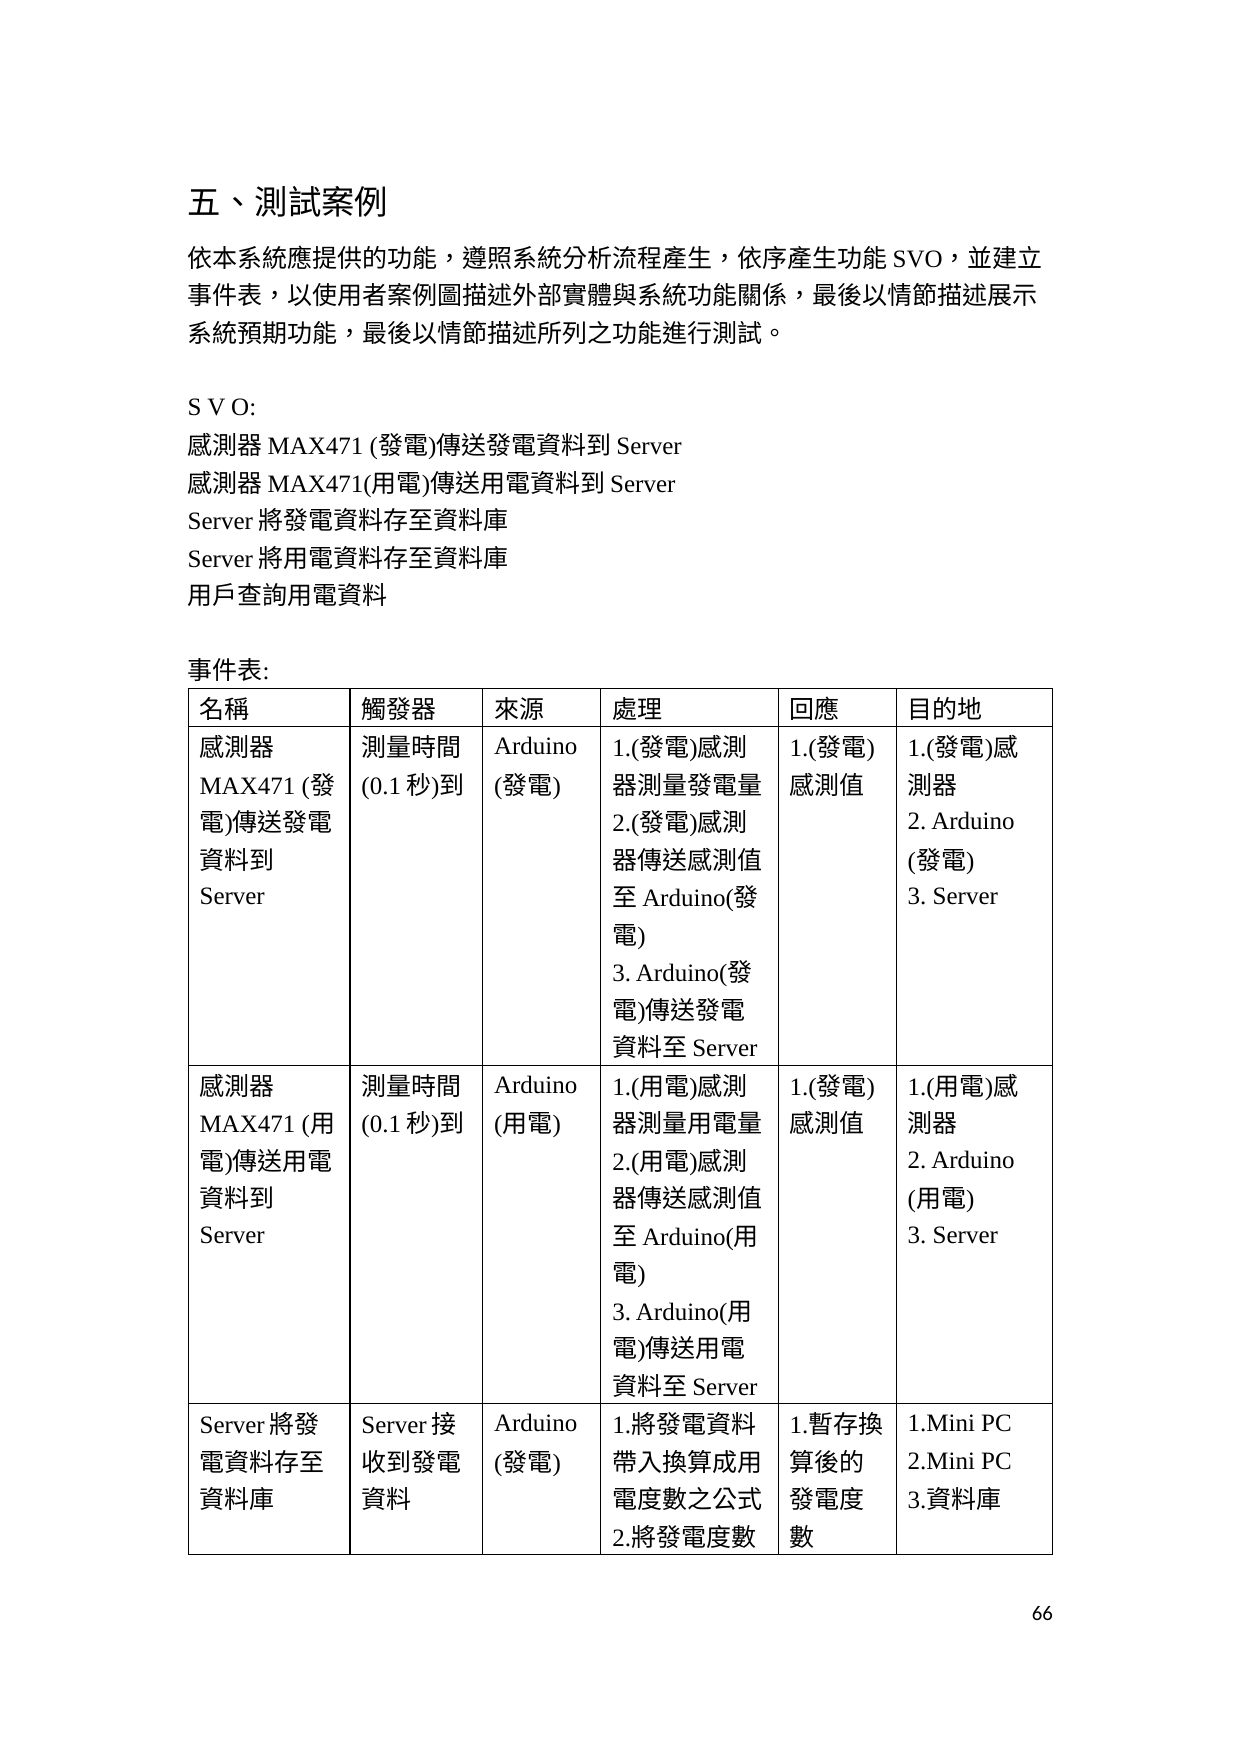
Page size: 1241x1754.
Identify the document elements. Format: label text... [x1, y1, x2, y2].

table_cell 1.(發電)感測器測量發電量 2.(發電)感測器傳送感測值至Arduino(發電) 3. Arduino(發電)傳送發電資料至Server [601, 727, 778, 1064]
text 依本系統應提供的功能，遵照系統分析流程產生，依序產生功能SVO，並建立事件表，以使用者案例圖描述外部實體與系統功能關係，最後以情節描述展示系統預期功能，最後以情節描述所列之功能進行測試。 [187, 237, 1053, 350]
table_cell Arduino (發電) [483, 727, 600, 1064]
text 感測器MAX471 (發電)傳送發電資料到Server [187, 425, 1053, 462]
table_cell Arduino (發電) [483, 1404, 600, 1554]
text 感測器MAX471(用電)傳送用電資料到Server [187, 462, 1053, 500]
table_cell 測量時間(0.1秒)到 [351, 1066, 482, 1403]
table_header 目的地 [897, 689, 1052, 726]
table_header 回應 [779, 689, 896, 726]
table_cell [601, 1404, 778, 1554]
table_cell Server接收到發電資料 [351, 1404, 482, 1554]
table_cell 1.(用電)感測器 2. Arduino (用電) 3. Server [897, 1066, 1052, 1403]
table_cell 1.(發電)感測值 [779, 1066, 896, 1403]
table_cell 1.(發電)感測器 2. Arduino (發電) 3. Server [897, 727, 1052, 1064]
table_cell 1.(發電)感測值 [779, 727, 896, 1064]
table_cell 感測器MAX471 (發電)傳送發電資料到Server [189, 727, 349, 1064]
table_cell Server將發電資料存至資料庫 [189, 1404, 349, 1554]
text 用戶查詢用電資料 [187, 575, 1053, 612]
text 測試案例 [187, 162, 1053, 237]
table_cell 測量時間(0.1秒)到 [351, 727, 482, 1064]
table_cell 1.(用電)感測器測量用電量 2.(用電)感測器傳送感測值至Arduino(用電) 3. Arduino(用電)傳送用電資料至Server [601, 1066, 778, 1403]
table_header 觸發器 [351, 689, 482, 726]
table_cell Arduino (用電) [483, 1066, 600, 1403]
text Server將用電資料存至資料庫 [187, 537, 1053, 575]
text 事件表: [187, 650, 1053, 687]
table_header 處理 [601, 689, 778, 726]
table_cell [779, 1404, 896, 1554]
table_header 名稱 [189, 689, 349, 726]
text Server將發電資料存至資料庫 [187, 500, 1053, 537]
table_cell 感測器MAX471 (用電)傳送用電資料到Server [189, 1066, 349, 1403]
table_header 來源 [483, 689, 600, 726]
text S V O: [187, 387, 1053, 425]
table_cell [897, 1404, 1052, 1554]
